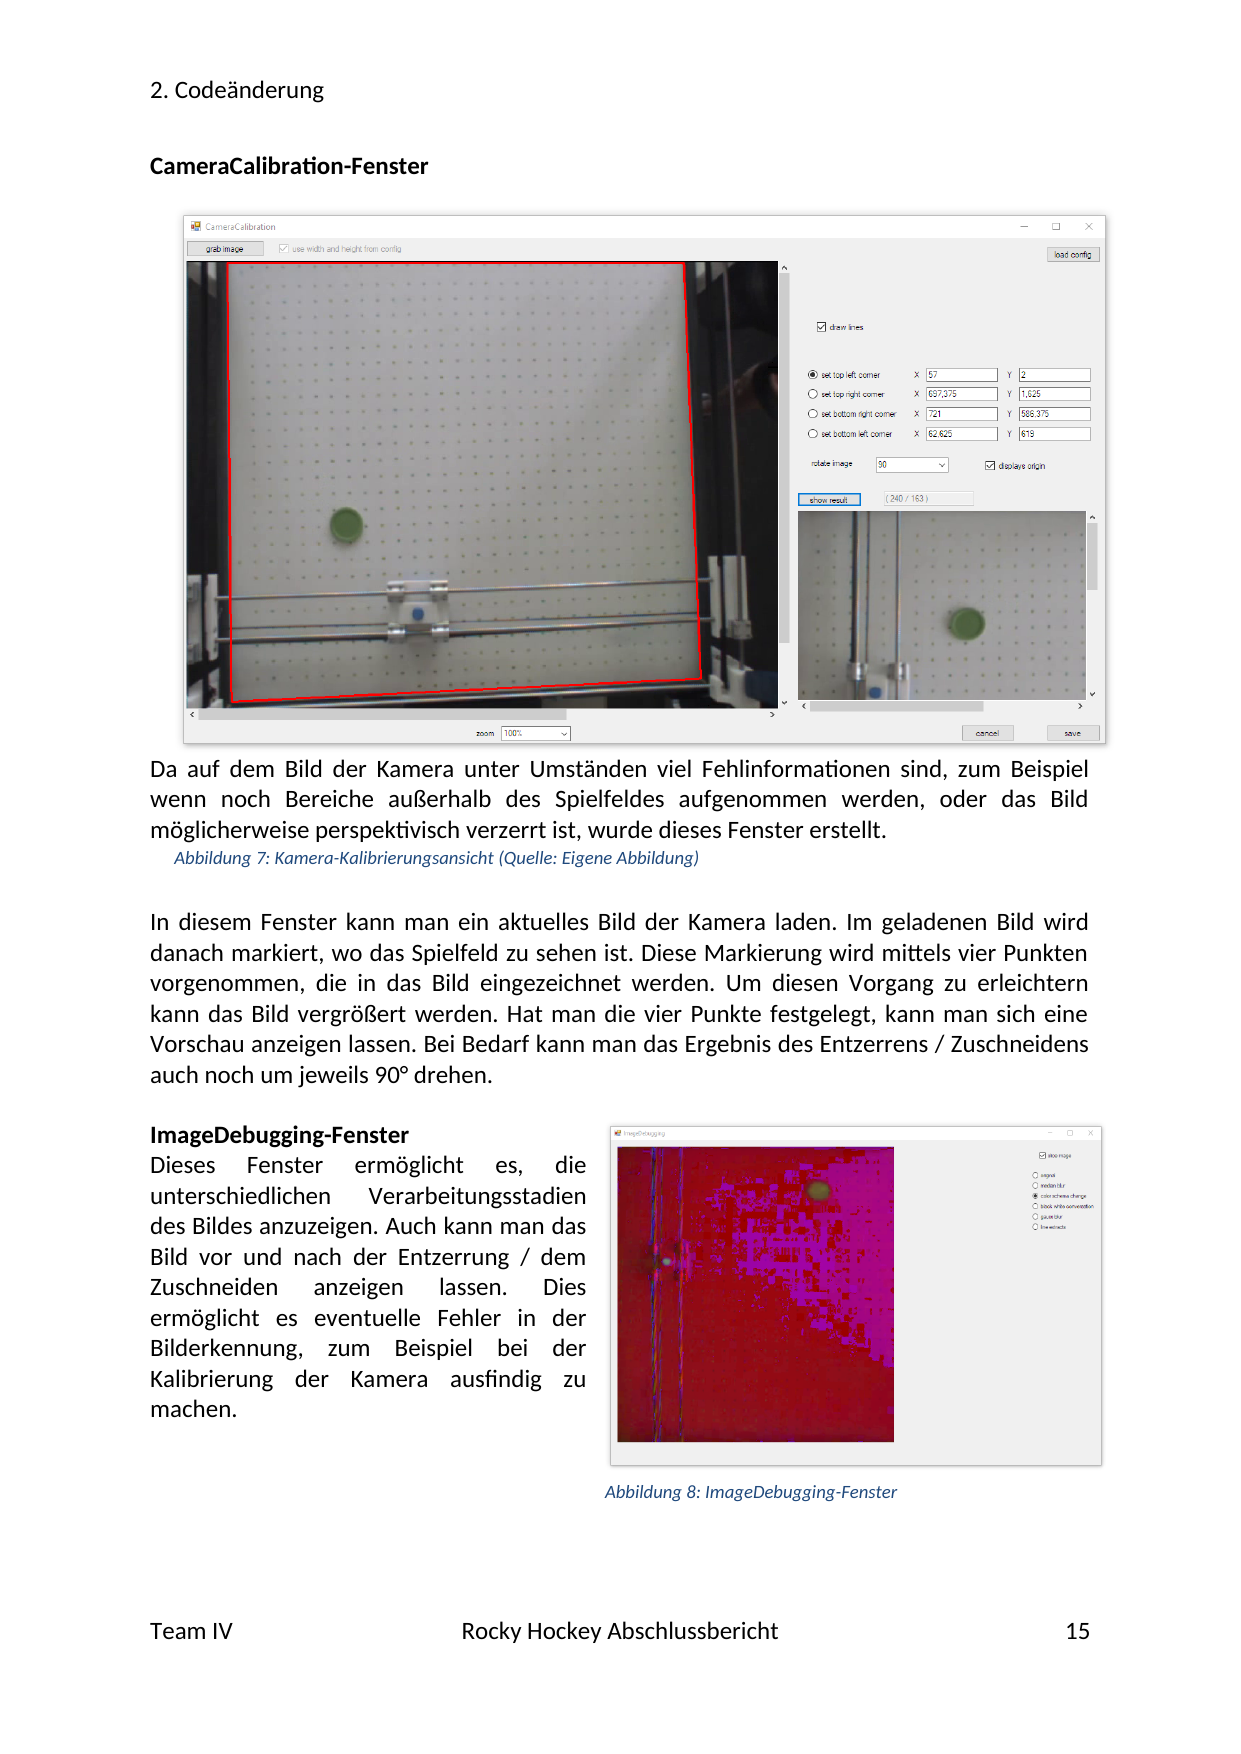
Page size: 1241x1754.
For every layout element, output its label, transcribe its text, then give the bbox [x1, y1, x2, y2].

picture [604, 1120, 1107, 1471]
text In diesem Fenster kann man ein aktuelles Bild der Kamera laden. Im geladenen Bild wird danach markiert, wo das Spielfeld zu sehen ist. Diese Markierung wird mittels vier Punkten vorgenommen, die in das Bild eingezeichnet werden. Um diesen Vorgang zu erleichtern kann das Bild vergrößert werden. Hat man die vier Punkte festgelegt, kann man sich eine Vorschau anzeigen lassen. Bei Bedarf kann man das Ergebnis des Entzerrens / Zuschneidens auch noch um jeweils 90° drehen. [150, 874, 1090, 1089]
picture [174, 206, 1115, 753]
